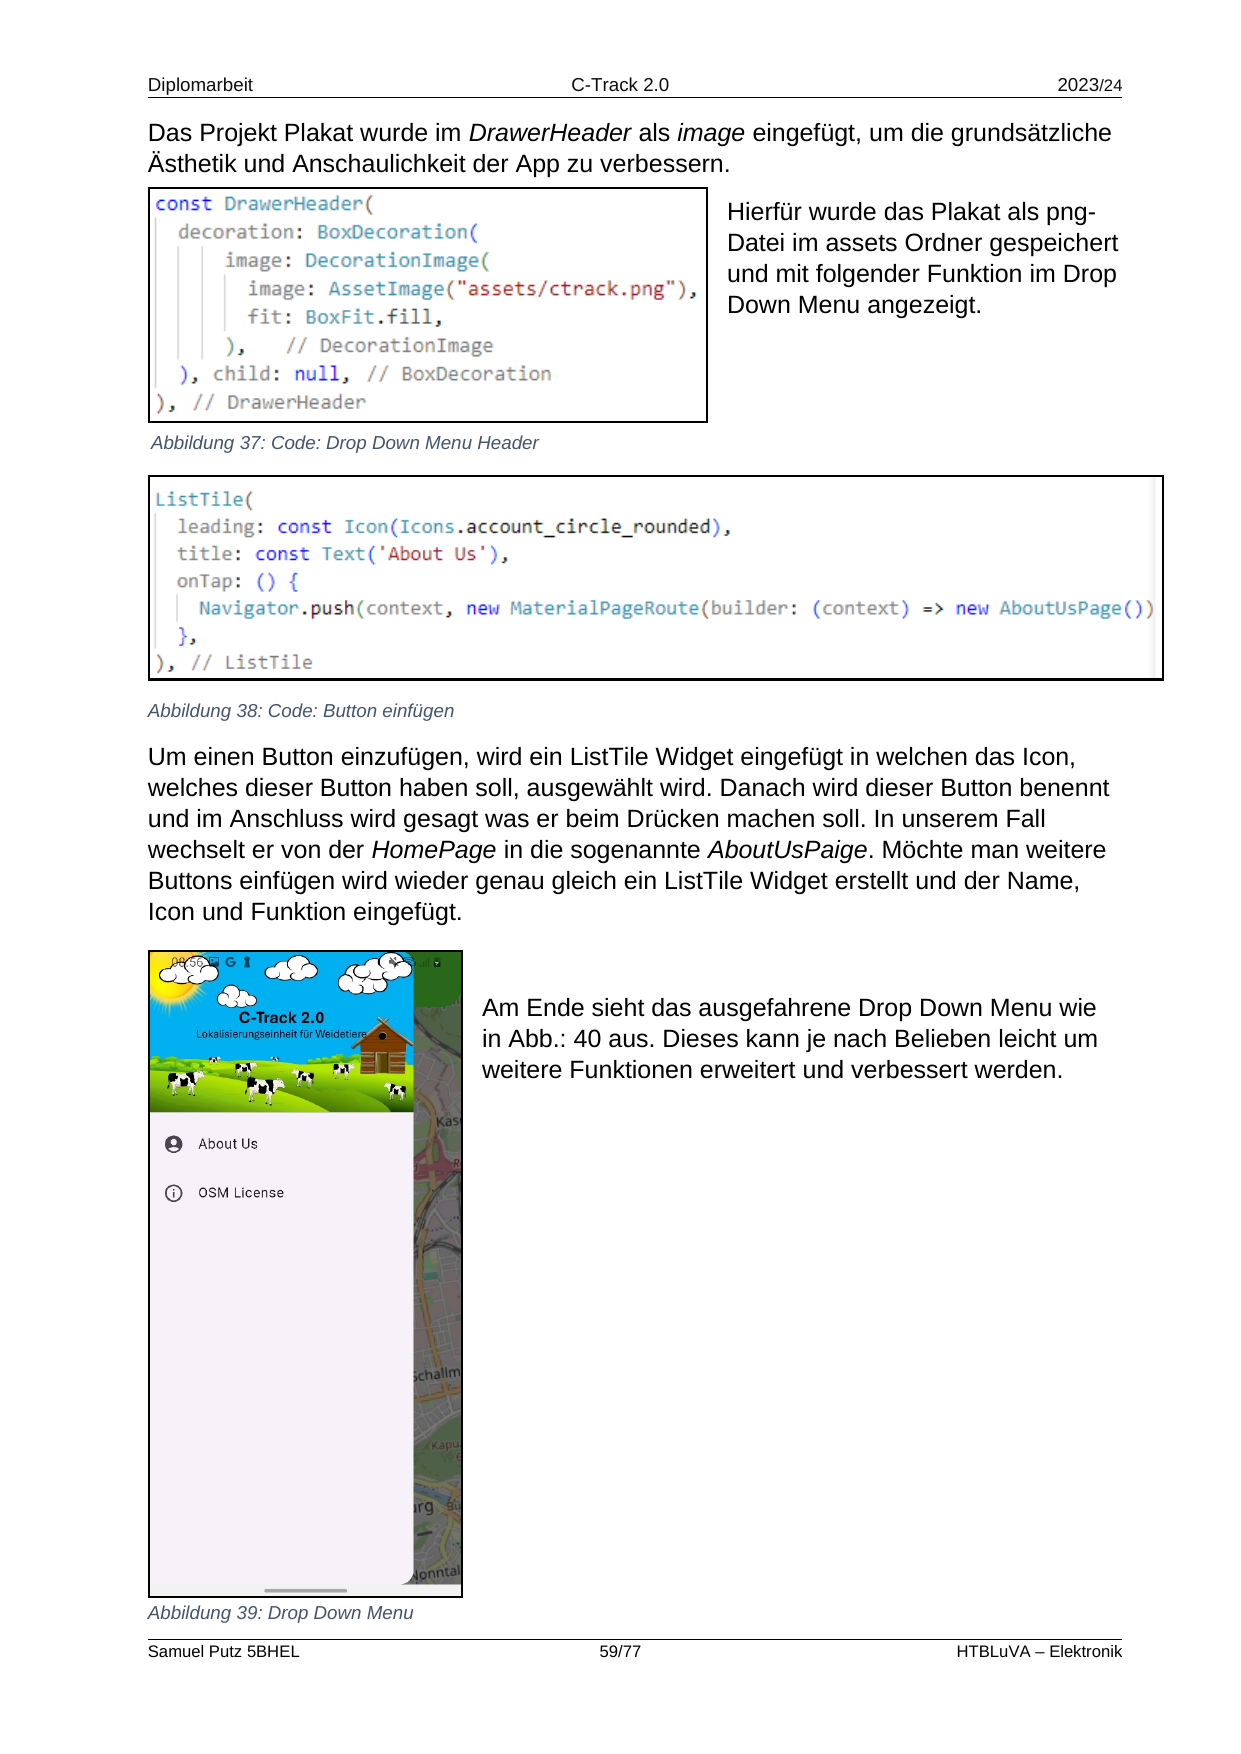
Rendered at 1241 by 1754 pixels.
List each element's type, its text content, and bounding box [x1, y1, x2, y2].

text Das Projekt Plakat wurde im DrawerHeader als image eingefügt, um die grundsätzliche Ästhetik und Anschaulichkeit der App zu verbessern. [148, 118, 1122, 178]
picture [215, 1032, 232, 1037]
text Am Ende sieht das ausgefahrene Drop Down Menu wie in Abb.: 40 aus. Dieses kann je nach Belieben leicht um weitere Funktionen erweitert und verbessert werden. [463, 992, 1122, 1083]
picture [323, 1032, 331, 1037]
text Hierfür wurde das Plakat als png-Datei im assets Ordner gespeichert und mit folgender Funktion im Drop Down Menu angezeigt. [708, 197, 1122, 319]
picture [150, 952, 461, 1596]
picture [150, 189, 706, 421]
text Abbildung 38: Code: Button einfügen [148, 699, 1122, 721]
picture [217, 985, 255, 1008]
picture [265, 955, 317, 981]
picture [258, 1012, 264, 1022]
picture [205, 1032, 214, 1037]
picture [150, 952, 218, 1013]
picture [259, 1032, 275, 1037]
text Um einen Button einzufügen, wird ein ListTile Widget eingefügt in welchen das Icon, welches dieser Button haben soll, ausgewählt wird. Danach wird dieser Button benennt und im Anschluss wird gesagt was er beim Drücken machen soll. In unserem Fall wechselt er von der HomePage in die sogenannte AboutUsPaige. Möchte man weitere Buttons einfügen wird wieder genau gleich ein ListTile Widget erstellt und der Name, Icon und Funktion eingefügt. [148, 742, 1122, 926]
picture [271, 1012, 295, 1023]
picture [150, 477, 1162, 678]
picture [316, 1012, 323, 1023]
